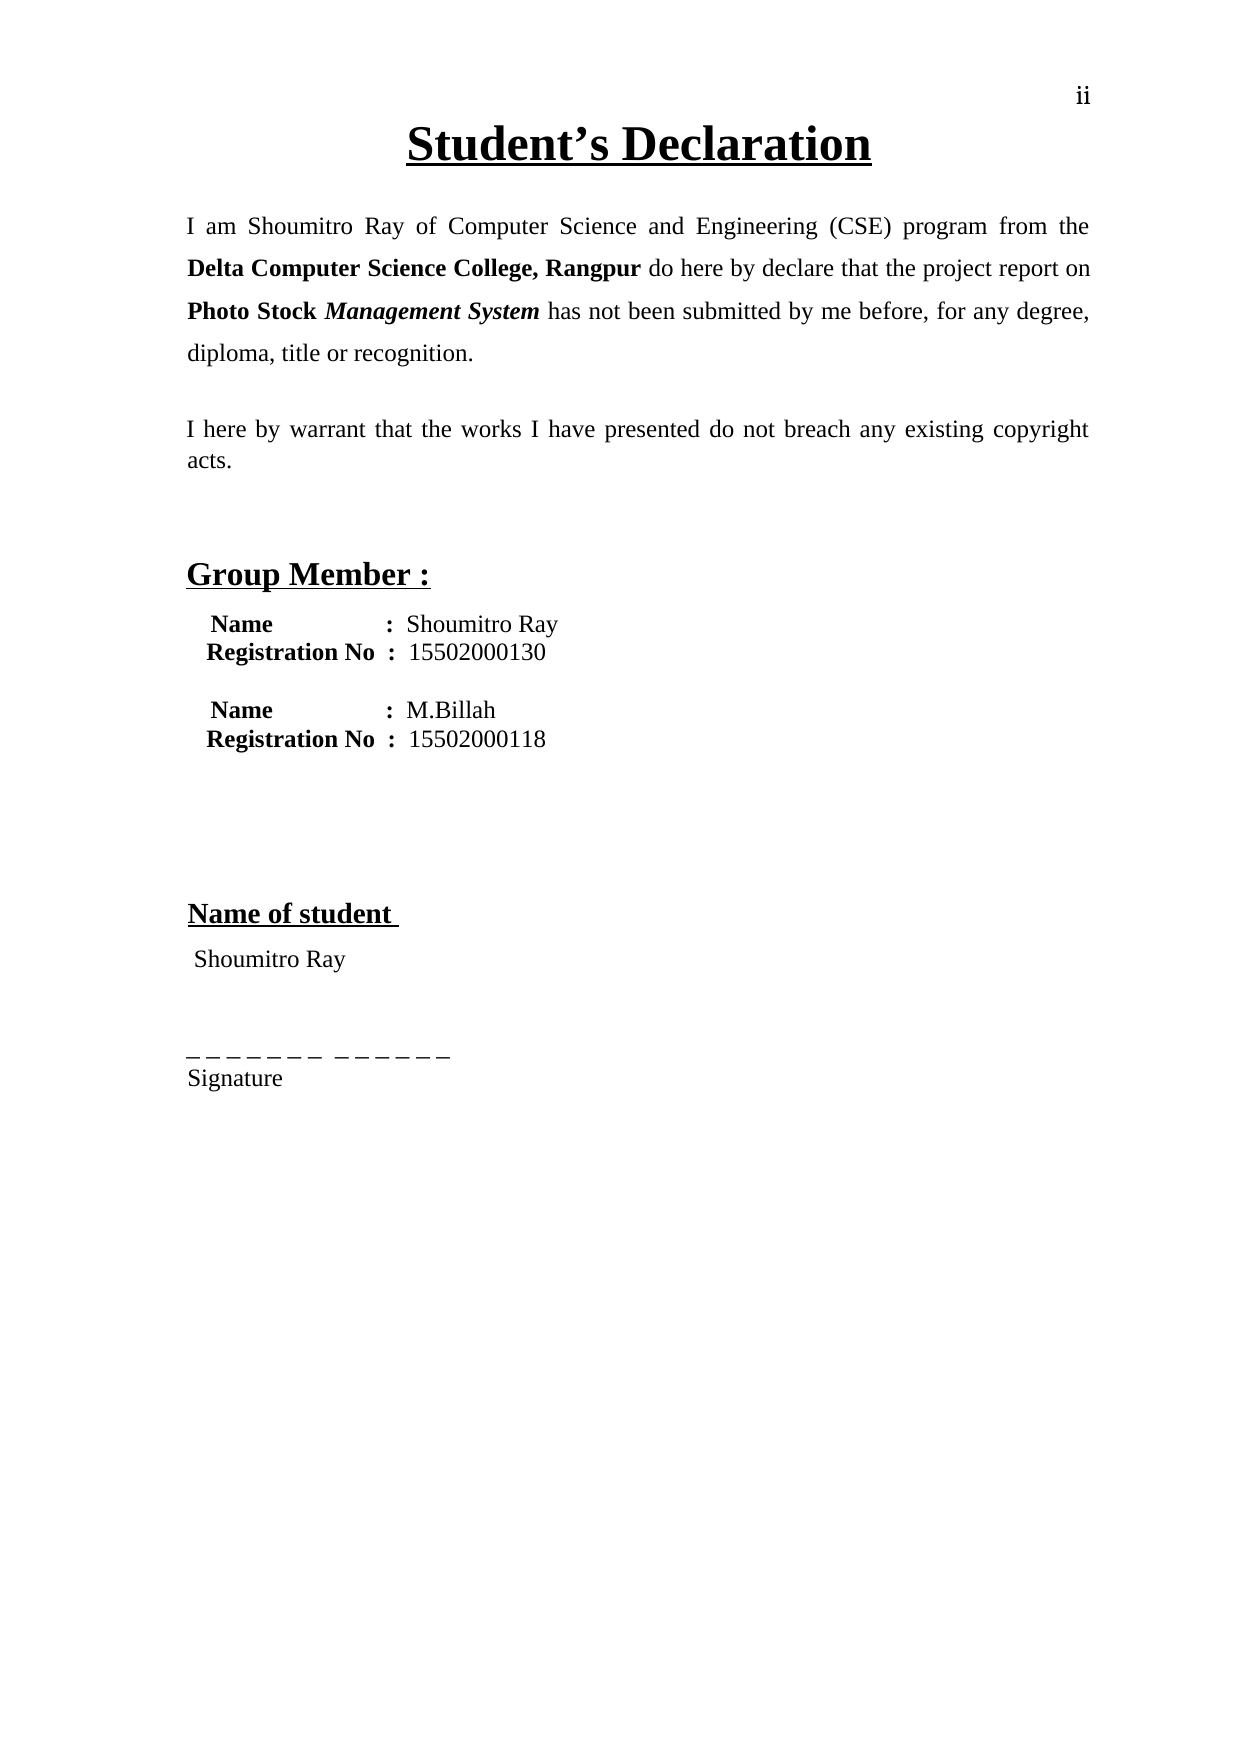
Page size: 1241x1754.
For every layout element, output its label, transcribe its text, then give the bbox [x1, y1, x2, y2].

text Group Member : [186, 554, 503, 593]
text Registration No : 15502000118 [187, 724, 1091, 752]
subtitle Student’s Declaration [187, 113, 1090, 171]
text Name : M.Billah [187, 695, 1091, 724]
text Name : Shoumitro Ray [187, 609, 1091, 637]
text Name of student [187, 896, 1091, 930]
text _ _ _ _ _ _ _ _ _ _ _ _ _ Signature [186, 1030, 503, 1091]
text I am Shoumitro Ray of Computer Science and Engineering (CSE) program from the Delta Computer Science College, Rangpur do here by declare that the project report on Photo Stock Management System has not been submitted by me before, for any degree, diploma, title or recognition. [186, 211, 1091, 367]
text Shoumitro Ray [187, 944, 1091, 973]
text Registration No : 15502000130 [187, 637, 1091, 666]
text I here by warrant that the works I have presented do not breach any existing copyright acts. [186, 414, 1091, 473]
